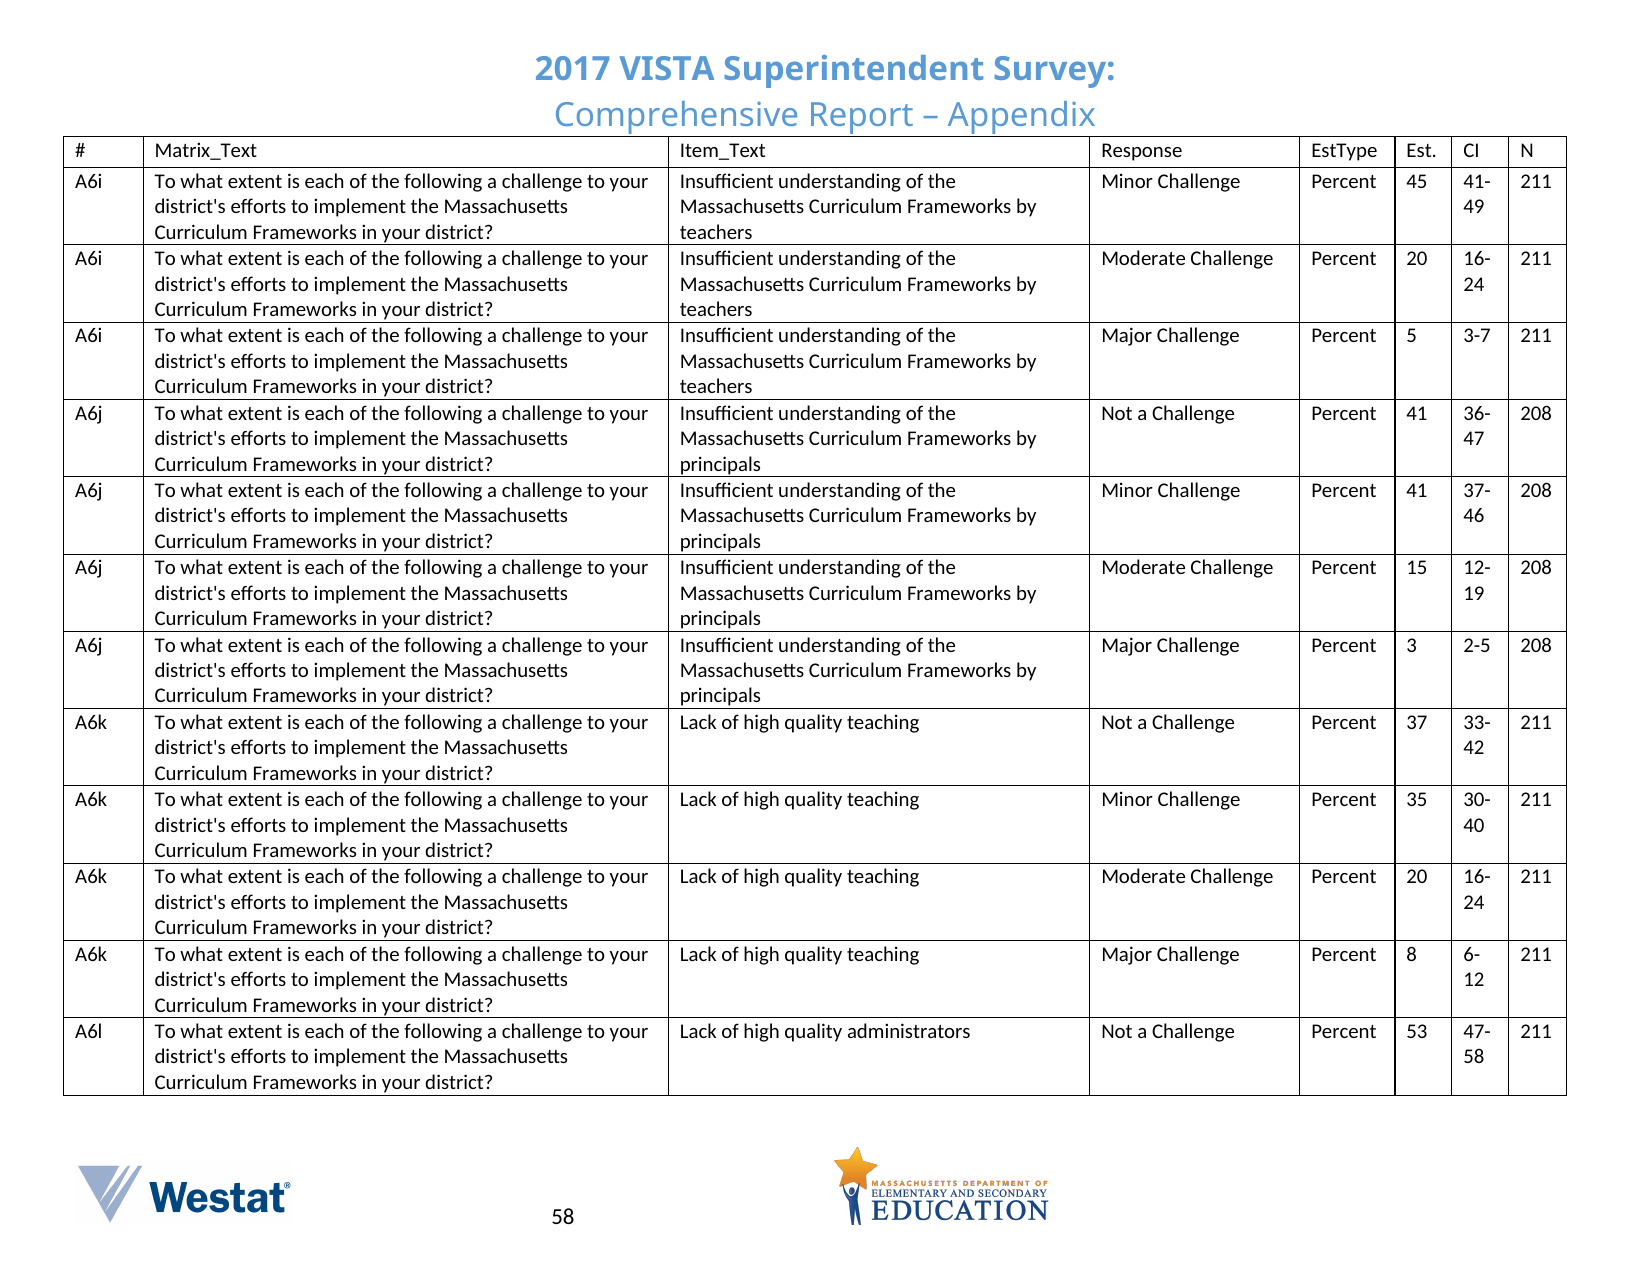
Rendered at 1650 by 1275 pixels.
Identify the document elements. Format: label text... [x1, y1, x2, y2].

table_cell 208 [1509, 632, 1566, 708]
table_header # [64, 137, 143, 167]
table_cell Lack of high quality teaching [669, 941, 1089, 1017]
table_cell 37 [1396, 709, 1451, 785]
table_cell A6j [64, 632, 143, 708]
table_cell Percent [1300, 477, 1394, 553]
table_cell 211 [1509, 864, 1566, 940]
table_cell Percent [1300, 245, 1394, 322]
table_cell Lack of high quality administrators [669, 1018, 1089, 1094]
table_cell Not a Challenge [1090, 1018, 1299, 1094]
table_cell To what extent is each of the following a challenge to your district's efforts to implement the Massachusetts Curriculum Frameworks in your district? [144, 864, 668, 940]
table_cell Percent [1300, 323, 1394, 399]
table_cell 16-24 [1452, 864, 1508, 940]
table_cell A6k [64, 941, 143, 1017]
table_cell 211 [1509, 323, 1566, 399]
table_header Item_Text [669, 137, 1089, 167]
table_cell 208 [1509, 555, 1566, 631]
table_cell 37-46 [1452, 477, 1508, 553]
table_cell 211 [1509, 709, 1566, 785]
table_cell 211 [1509, 245, 1566, 322]
table_cell A6i [64, 323, 143, 399]
table_cell 53 [1396, 1018, 1451, 1094]
table_cell 2-5 [1452, 632, 1508, 708]
table_cell A6l [64, 1018, 143, 1094]
table_cell 41-49 [1452, 168, 1508, 244]
table_cell To what extent is each of the following a challenge to your district's efforts to implement the Massachusetts Curriculum Frameworks in your district? [144, 400, 668, 476]
table_cell To what extent is each of the following a challenge to your district's efforts to implement the Massachusetts Curriculum Frameworks in your district? [144, 323, 668, 399]
table_cell 6-12 [1452, 941, 1508, 1017]
table_cell 47-58 [1452, 1018, 1508, 1094]
table_cell 15 [1396, 555, 1451, 631]
picture [832, 1140, 1050, 1225]
table_header Est. [1396, 137, 1451, 167]
table_cell 208 [1509, 400, 1566, 476]
table_cell 211 [1509, 168, 1566, 244]
table_cell A6j [64, 555, 143, 631]
table_cell A6i [64, 168, 143, 244]
table_cell 41 [1396, 477, 1451, 553]
table_cell A6j [64, 400, 143, 476]
table_cell To what extent is each of the following a challenge to your district's efforts to implement the Massachusetts Curriculum Frameworks in your district? [144, 786, 668, 863]
table_cell Minor Challenge [1090, 786, 1299, 863]
table_cell A6i [64, 245, 143, 322]
table_cell Insufficient understanding of the Massachusetts Curriculum Frameworks by principals [669, 477, 1089, 553]
table_cell 20 [1396, 245, 1451, 322]
table_cell Percent [1300, 555, 1394, 631]
table_cell Percent [1300, 632, 1394, 708]
table_cell To what extent is each of the following a challenge to your district's efforts to implement the Massachusetts Curriculum Frameworks in your district? [144, 245, 668, 322]
table_cell 211 [1509, 941, 1566, 1017]
table_cell 12-19 [1452, 555, 1508, 631]
table_header N [1509, 137, 1566, 167]
table_cell Moderate Challenge [1090, 555, 1299, 631]
table_cell 45 [1396, 168, 1451, 244]
table_cell 8 [1396, 941, 1451, 1017]
table_header EstType [1300, 137, 1394, 167]
table_cell Major Challenge [1090, 632, 1299, 708]
table_cell 33-42 [1452, 709, 1508, 785]
table_cell Percent [1300, 864, 1394, 940]
table_cell Not a Challenge [1090, 400, 1299, 476]
table_cell A6k [64, 786, 143, 863]
table_cell Percent [1300, 168, 1394, 244]
table_cell To what extent is each of the following a challenge to your district's efforts to implement the Massachusetts Curriculum Frameworks in your district? [144, 632, 668, 708]
table_cell Percent [1300, 400, 1394, 476]
table_cell Not a Challenge [1090, 709, 1299, 785]
table_cell Insufficient understanding of the Massachusetts Curriculum Frameworks by principals [669, 555, 1089, 631]
table_cell Major Challenge [1090, 941, 1299, 1017]
table_cell Percent [1300, 786, 1394, 863]
table_cell Percent [1300, 1018, 1394, 1094]
table_cell To what extent is each of the following a challenge to your district's efforts to implement the Massachusetts Curriculum Frameworks in your district? [144, 168, 668, 244]
table_cell To what extent is each of the following a challenge to your district's efforts to implement the Massachusetts Curriculum Frameworks in your district? [144, 477, 668, 553]
picture [75, 1161, 293, 1225]
table_cell 208 [1509, 477, 1566, 553]
table_cell 211 [1509, 786, 1566, 863]
table_cell 3-7 [1452, 323, 1508, 399]
table_cell Moderate Challenge [1090, 864, 1299, 940]
table_cell Insufficient understanding of the Massachusetts Curriculum Frameworks by teachers [669, 323, 1089, 399]
table_cell Lack of high quality teaching [669, 786, 1089, 863]
table_cell A6k [64, 709, 143, 785]
table_cell 211 [1509, 1018, 1566, 1094]
table_cell A6k [64, 864, 143, 940]
table_cell 16-24 [1452, 245, 1508, 322]
table_cell To what extent is each of the following a challenge to your district's efforts to implement the Massachusetts Curriculum Frameworks in your district? [144, 709, 668, 785]
table_header Response [1090, 137, 1299, 167]
table_cell 20 [1396, 864, 1451, 940]
table_cell 41 [1396, 400, 1451, 476]
table_cell Major Challenge [1090, 323, 1299, 399]
table_cell To what extent is each of the following a challenge to your district's efforts to implement the Massachusetts Curriculum Frameworks in your district? [144, 555, 668, 631]
table_cell Minor Challenge [1090, 477, 1299, 553]
table_cell A6j [64, 477, 143, 553]
table_cell 35 [1396, 786, 1451, 863]
table_cell Moderate Challenge [1090, 245, 1299, 322]
table_cell Minor Challenge [1090, 168, 1299, 244]
table_cell 30-40 [1452, 786, 1508, 863]
table_header CI [1452, 137, 1508, 167]
table_cell Lack of high quality teaching [669, 864, 1089, 940]
table_cell To what extent is each of the following a challenge to your district's efforts to implement the Massachusetts Curriculum Frameworks in your district? [144, 941, 668, 1017]
table_cell Percent [1300, 941, 1394, 1017]
table_cell 36-47 [1452, 400, 1508, 476]
table_cell Insufficient understanding of the Massachusetts Curriculum Frameworks by principals [669, 632, 1089, 708]
table_header Matrix_Text [144, 137, 668, 167]
table_cell 5 [1396, 323, 1451, 399]
table_cell Percent [1300, 709, 1394, 785]
table_cell 3 [1396, 632, 1451, 708]
table_cell To what extent is each of the following a challenge to your district's efforts to implement the Massachusetts Curriculum Frameworks in your district? [144, 1018, 668, 1094]
table_cell Insufficient understanding of the Massachusetts Curriculum Frameworks by teachers [669, 168, 1089, 244]
table_cell Insufficient understanding of the Massachusetts Curriculum Frameworks by teachers [669, 245, 1089, 322]
table_cell Lack of high quality teaching [669, 709, 1089, 785]
table_cell Insufficient understanding of the Massachusetts Curriculum Frameworks by principals [669, 400, 1089, 476]
